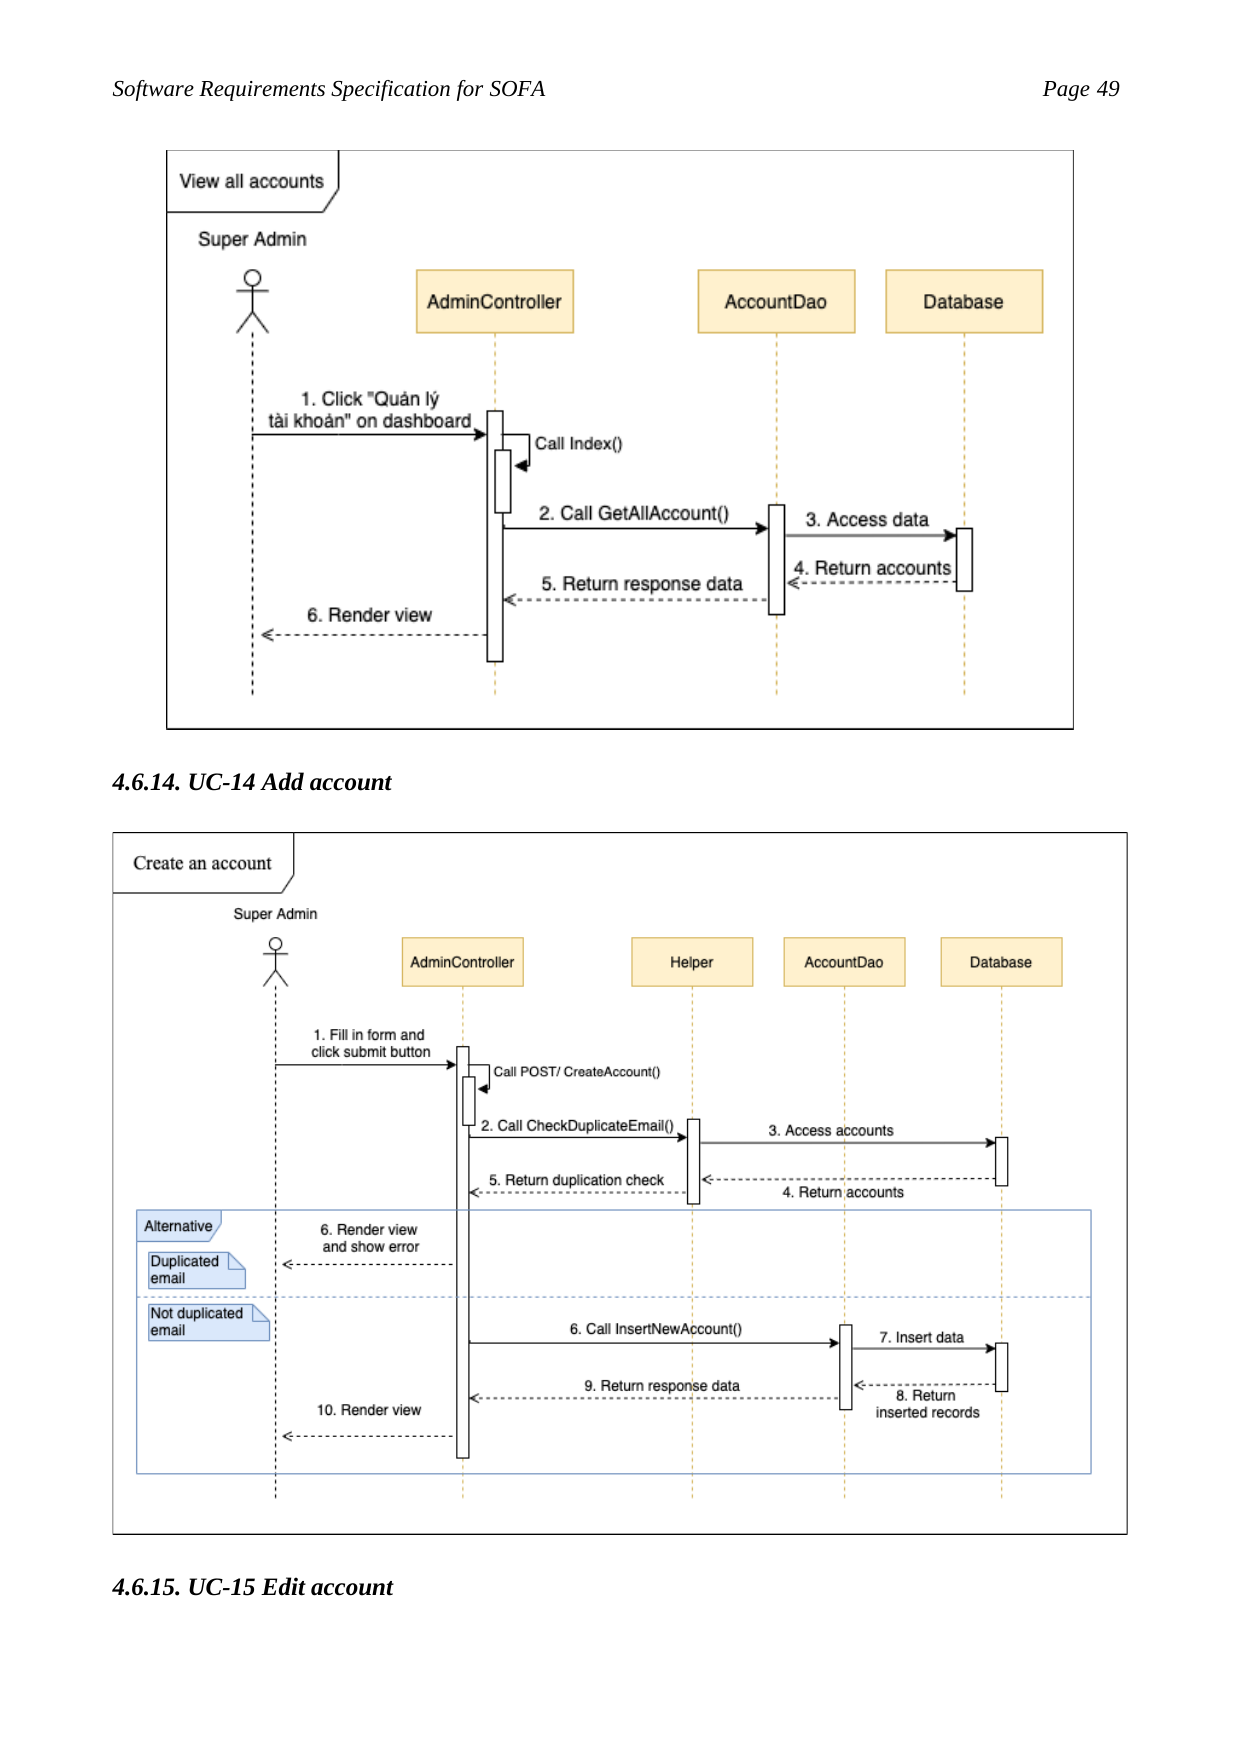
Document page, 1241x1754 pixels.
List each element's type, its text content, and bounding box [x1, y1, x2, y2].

picture [166, 150, 1074, 730]
text 4.6.14. UC-14 Add account [112, 767, 1128, 795]
text 4.6.15. UC-15 Edit account [112, 1572, 1128, 1600]
picture [112, 832, 1128, 1535]
